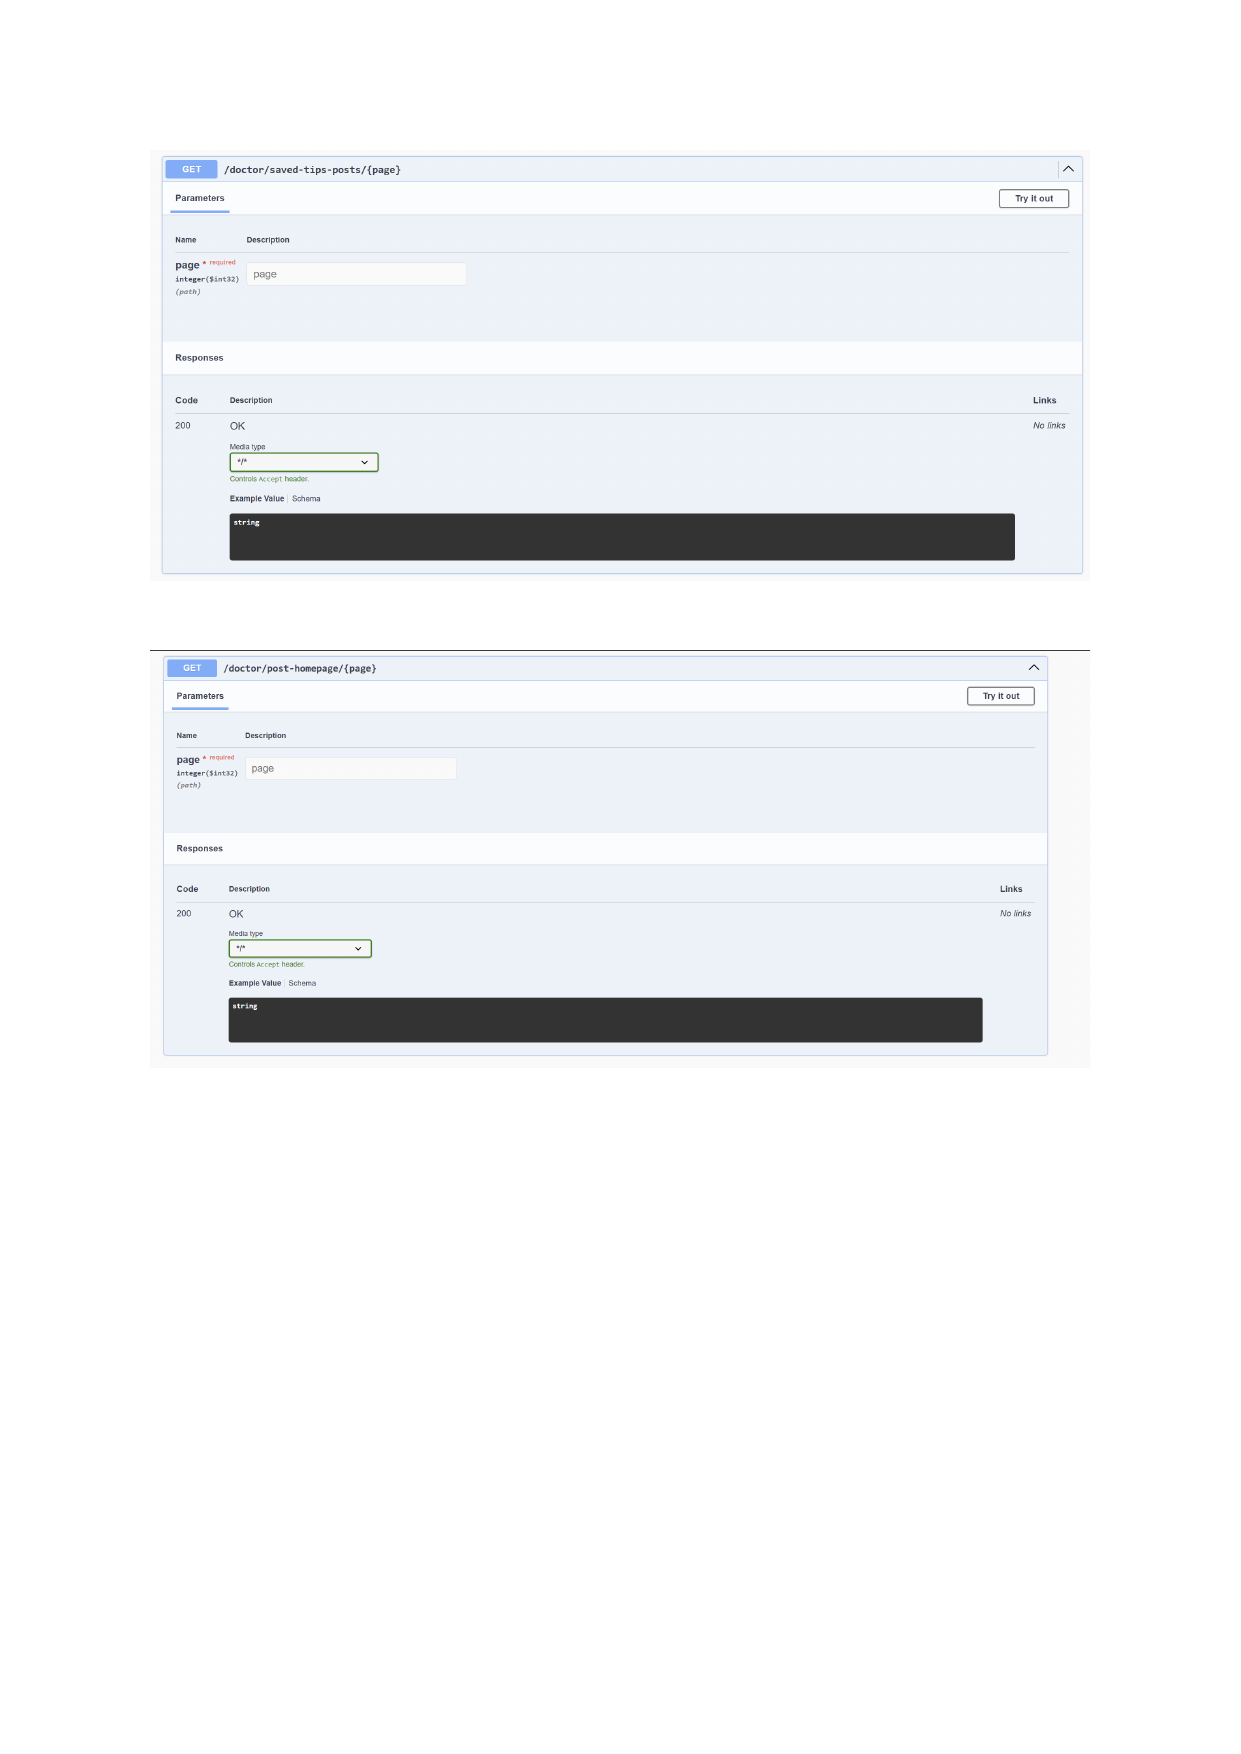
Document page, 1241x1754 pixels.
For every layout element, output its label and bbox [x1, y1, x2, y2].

picture [150, 650, 1091, 1068]
picture [150, 150, 1091, 581]
